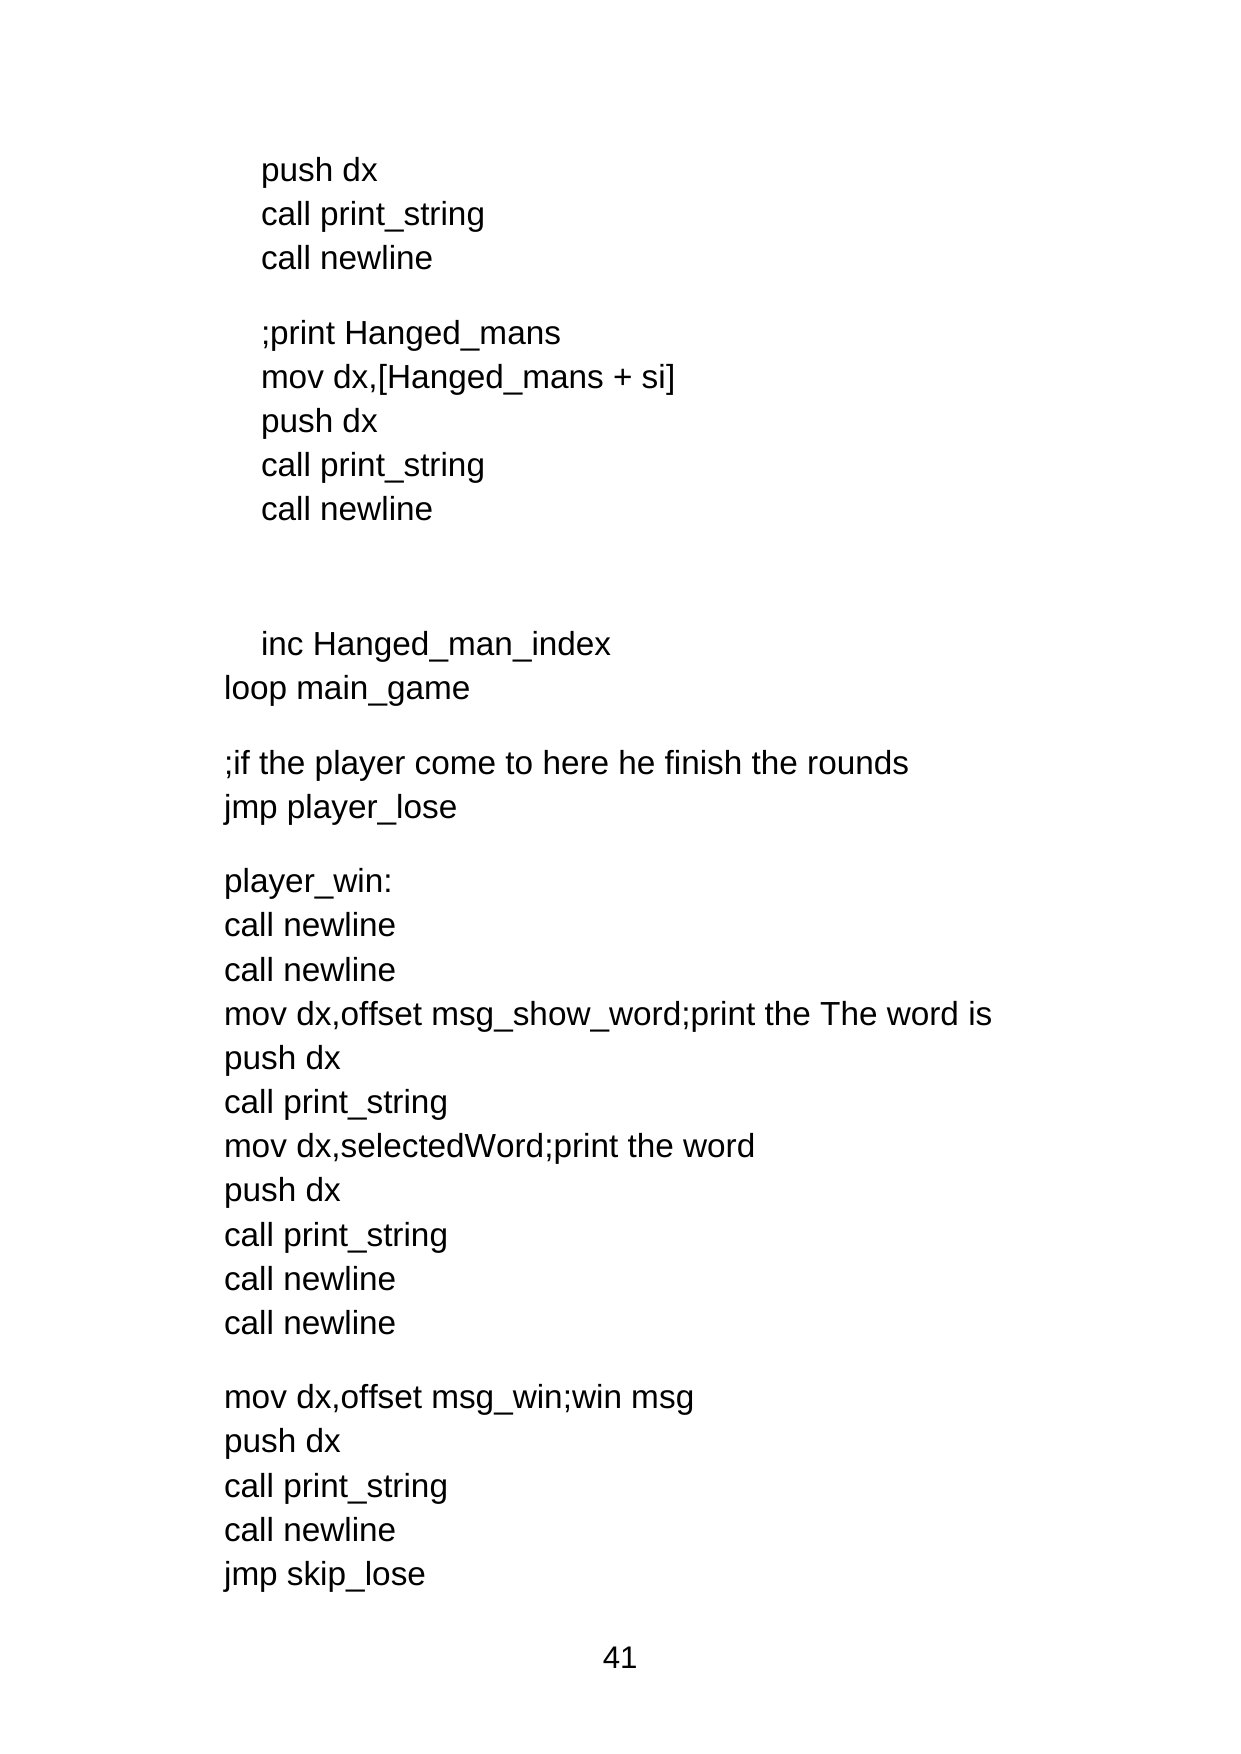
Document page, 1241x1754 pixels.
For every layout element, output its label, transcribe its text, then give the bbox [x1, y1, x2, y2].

text call newline [150, 949, 1090, 988]
text inc Hanged_man_index [150, 624, 1090, 663]
text push dx [150, 1421, 1090, 1460]
text call print_string [150, 194, 1090, 233]
text call print_string [150, 445, 1090, 484]
text push dx [150, 1038, 1090, 1076]
text mov dx,offset msg_show_word;print the The word is [150, 994, 1090, 1032]
text ;if the player come to here he finish the rounds [150, 743, 1090, 781]
text mov dx,[Hanged_mans + si] [150, 357, 1090, 395]
text mov dx,selectedWord;print the word [150, 1126, 1090, 1165]
text mov dx,offset msg_win;win msg [150, 1377, 1090, 1416]
text ;print Hanged_mans [150, 313, 1090, 351]
text push dx [150, 401, 1090, 439]
text call newline [150, 1259, 1090, 1297]
text call newline [150, 905, 1090, 944]
text player_win: [150, 861, 1090, 900]
text call print_string [150, 1082, 1090, 1121]
text loop main_game [150, 668, 1090, 707]
text call newline [150, 1303, 1090, 1341]
text jmp skip_lose [150, 1554, 1090, 1592]
text call newline [150, 238, 1090, 277]
text push dx [150, 1170, 1090, 1209]
text jmp player_lose [150, 787, 1090, 825]
text call newline [150, 489, 1090, 528]
text call print_string [150, 1466, 1090, 1504]
text push dx [150, 150, 1090, 188]
text call newline [150, 1510, 1090, 1548]
text call print_string [150, 1214, 1090, 1253]
